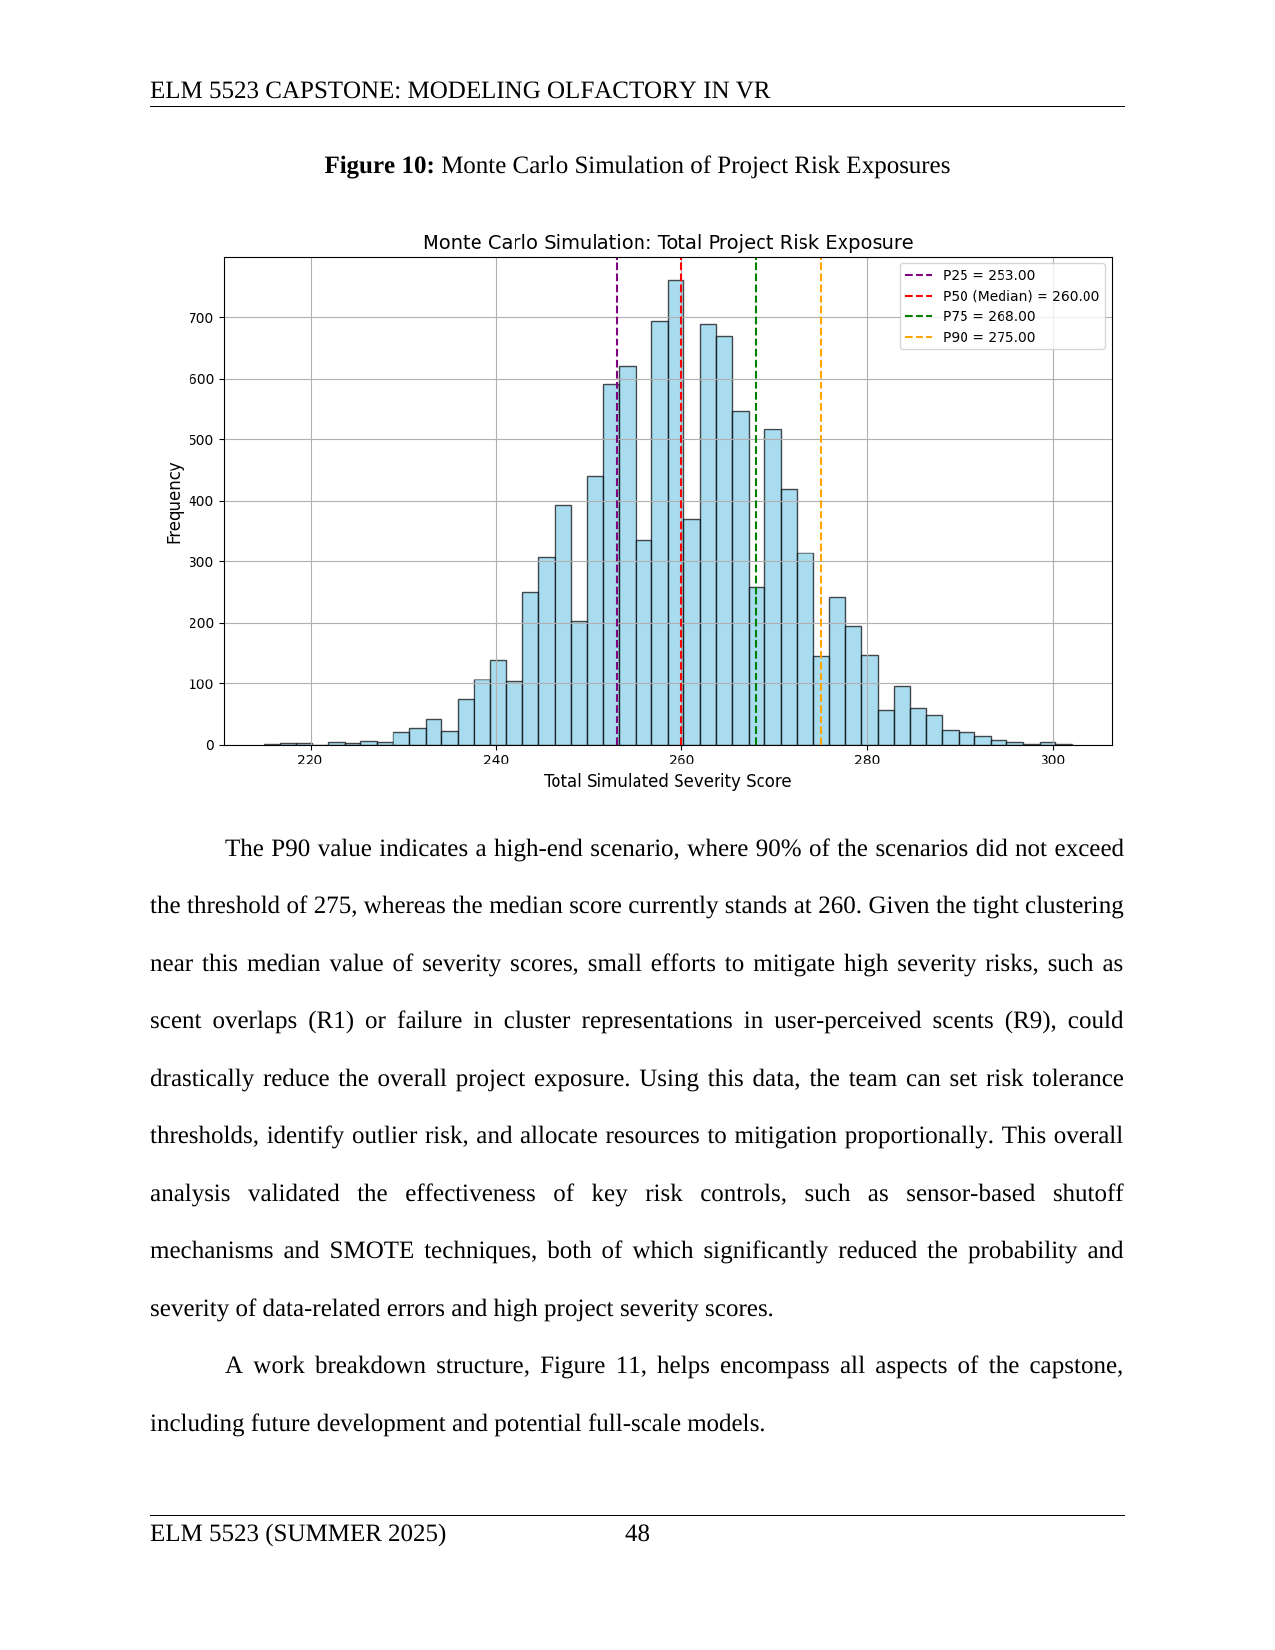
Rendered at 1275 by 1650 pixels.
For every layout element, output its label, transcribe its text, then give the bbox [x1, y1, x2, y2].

text Figure 10: Monte Carlo Simulation of Project Risk Exposures [150, 150, 1125, 179]
text A work breakdown structure, Figure 11, helps encompass all aspects of the capstone, including future development and potential full-scale models. [150, 1351, 1125, 1437]
picture [150, 220, 1125, 805]
text The P90 value indicates a high-end scenario, where 90% of the scenarios did not exceed the threshold of 275, whereas the median score currently stands at 260. Given the tight clustering near this median value of severity scores, small efforts to mitigate high severity risks, such as scent overlaps (R1) or failure in cluster representations in user-perceived scents (R9), could drastically reduce the overall project exposure. Using this data, the team can set risk tolerance thresholds, identify outlier risk, and allocate resources to mitigation proportionally. This overall analysis validated the effectiveness of key risk controls, such as sensor-based shutoff mechanisms and SMOTE techniques, both of which significantly reduced the probability and severity of data-related errors and high project severity scores. [150, 833, 1125, 1322]
